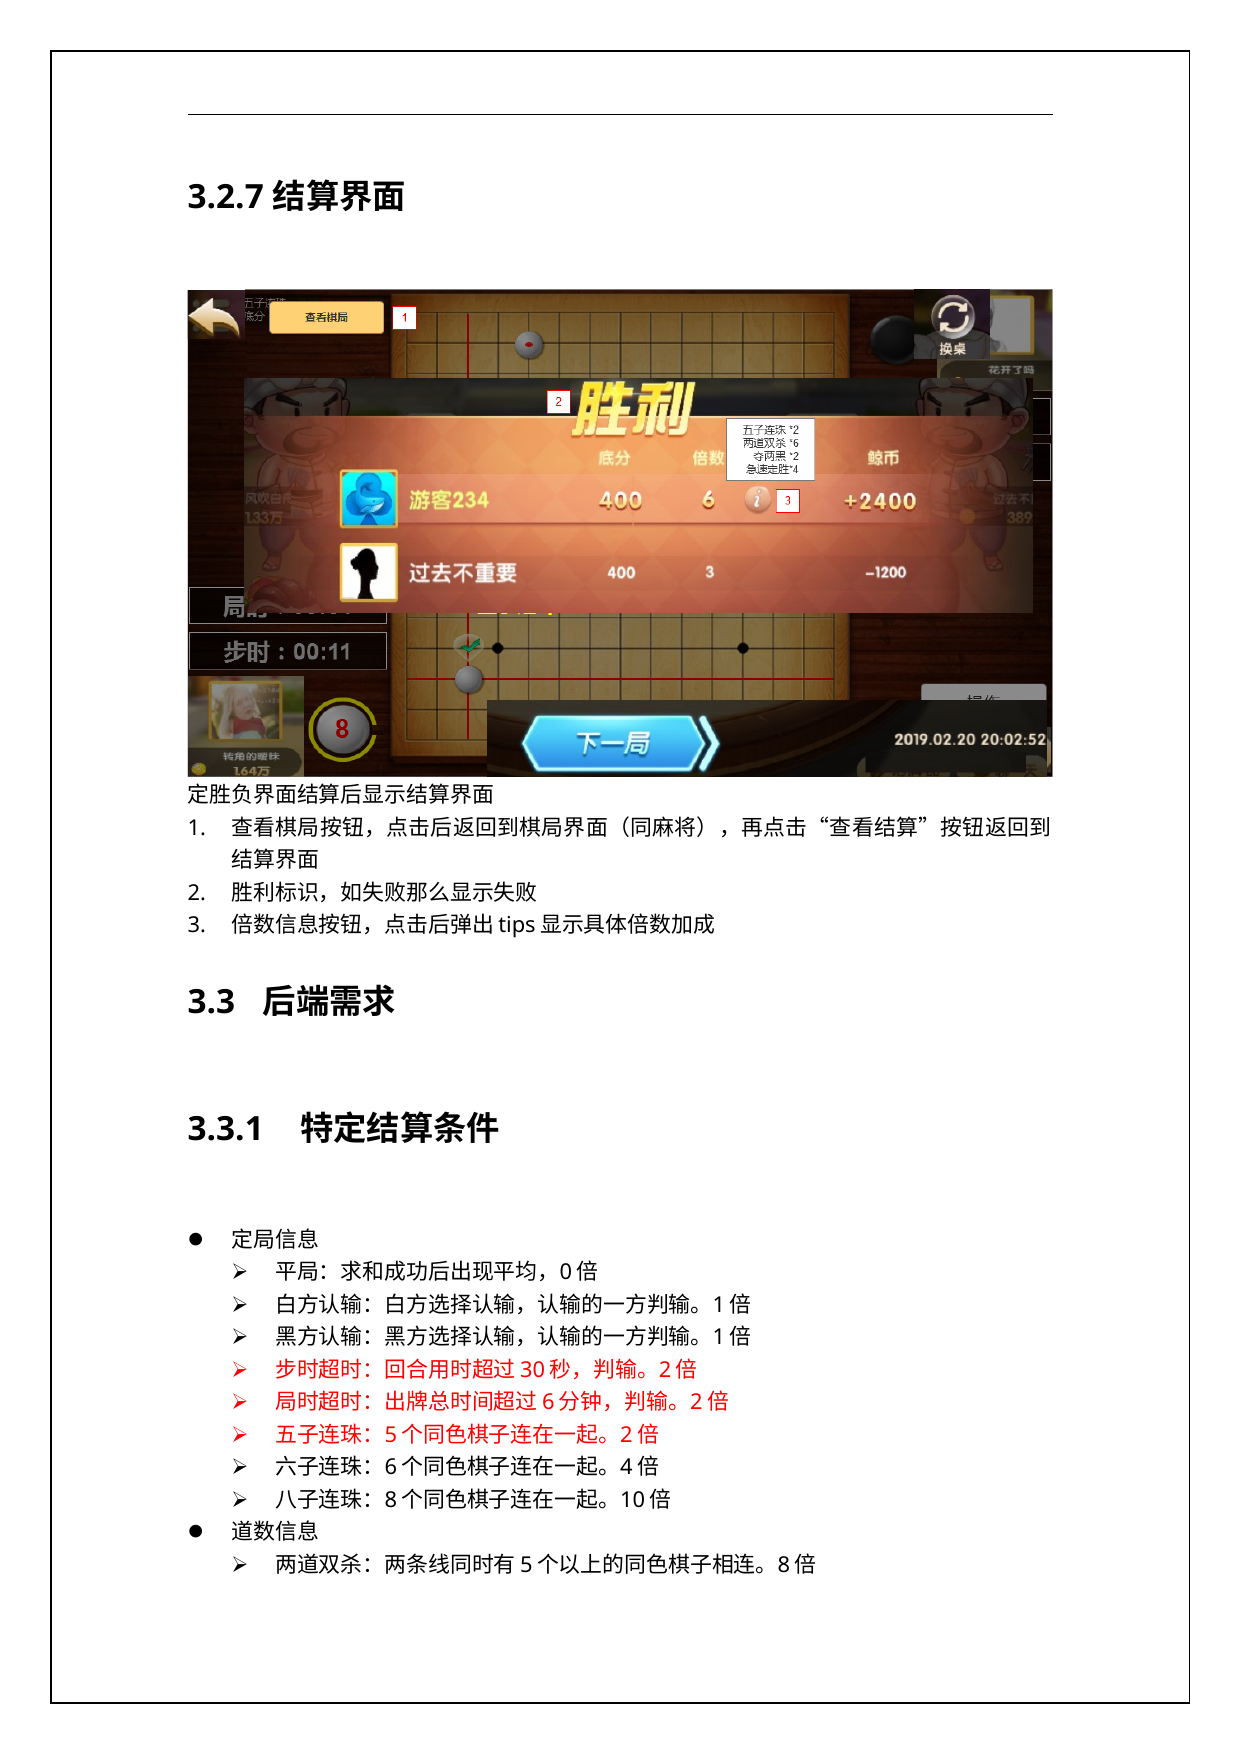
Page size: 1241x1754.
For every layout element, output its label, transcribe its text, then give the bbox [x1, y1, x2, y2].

subtitle 后端需求 [187, 966, 1053, 1031]
subtitle 特定结算条件 [187, 1094, 1053, 1159]
list 两道双杀：两条线同时有5个以上的同色棋子相连。8倍 [231, 1546, 1053, 1579]
subtitle 3.2.7 结算界面 [187, 162, 1053, 227]
list 六子连珠：6个同色棋子连在一起。4倍 [231, 1449, 1053, 1481]
list 黑方认输：黑方选择认输，认输的一方判输。1倍 [231, 1319, 1053, 1351]
list 查看棋局按钮，点击后返回到棋局界面（同麻将），再点击“查看结算”按钮返回到结算界面 [187, 809, 1053, 874]
list 局时超时：出牌总时间超过6分钟，判输。2倍 [231, 1384, 1053, 1416]
list 五子连珠：5个同色棋子连在一起。2倍 [231, 1416, 1053, 1449]
list 道数信息 [187, 1514, 1053, 1546]
list 步时超时：回合用时超过30秒，判输。2倍 [231, 1351, 1053, 1384]
list 平局：求和成功后出现平均，0倍 [231, 1254, 1053, 1286]
list 胜利标识，如失败那么显示失败 [187, 874, 1053, 907]
list 定局信息 [187, 1221, 1053, 1254]
picture [187, 289, 1053, 777]
list 倍数信息按钮，点击后弹出tips显示具体倍数加成 [187, 907, 1053, 939]
text 定胜负界面结算后显示结算界面 [187, 777, 1053, 809]
list 八子连珠：8个同色棋子连在一起。10倍 [231, 1481, 1053, 1514]
list 白方认输：白方选择认输，认输的一方判输。1倍 [231, 1286, 1053, 1319]
